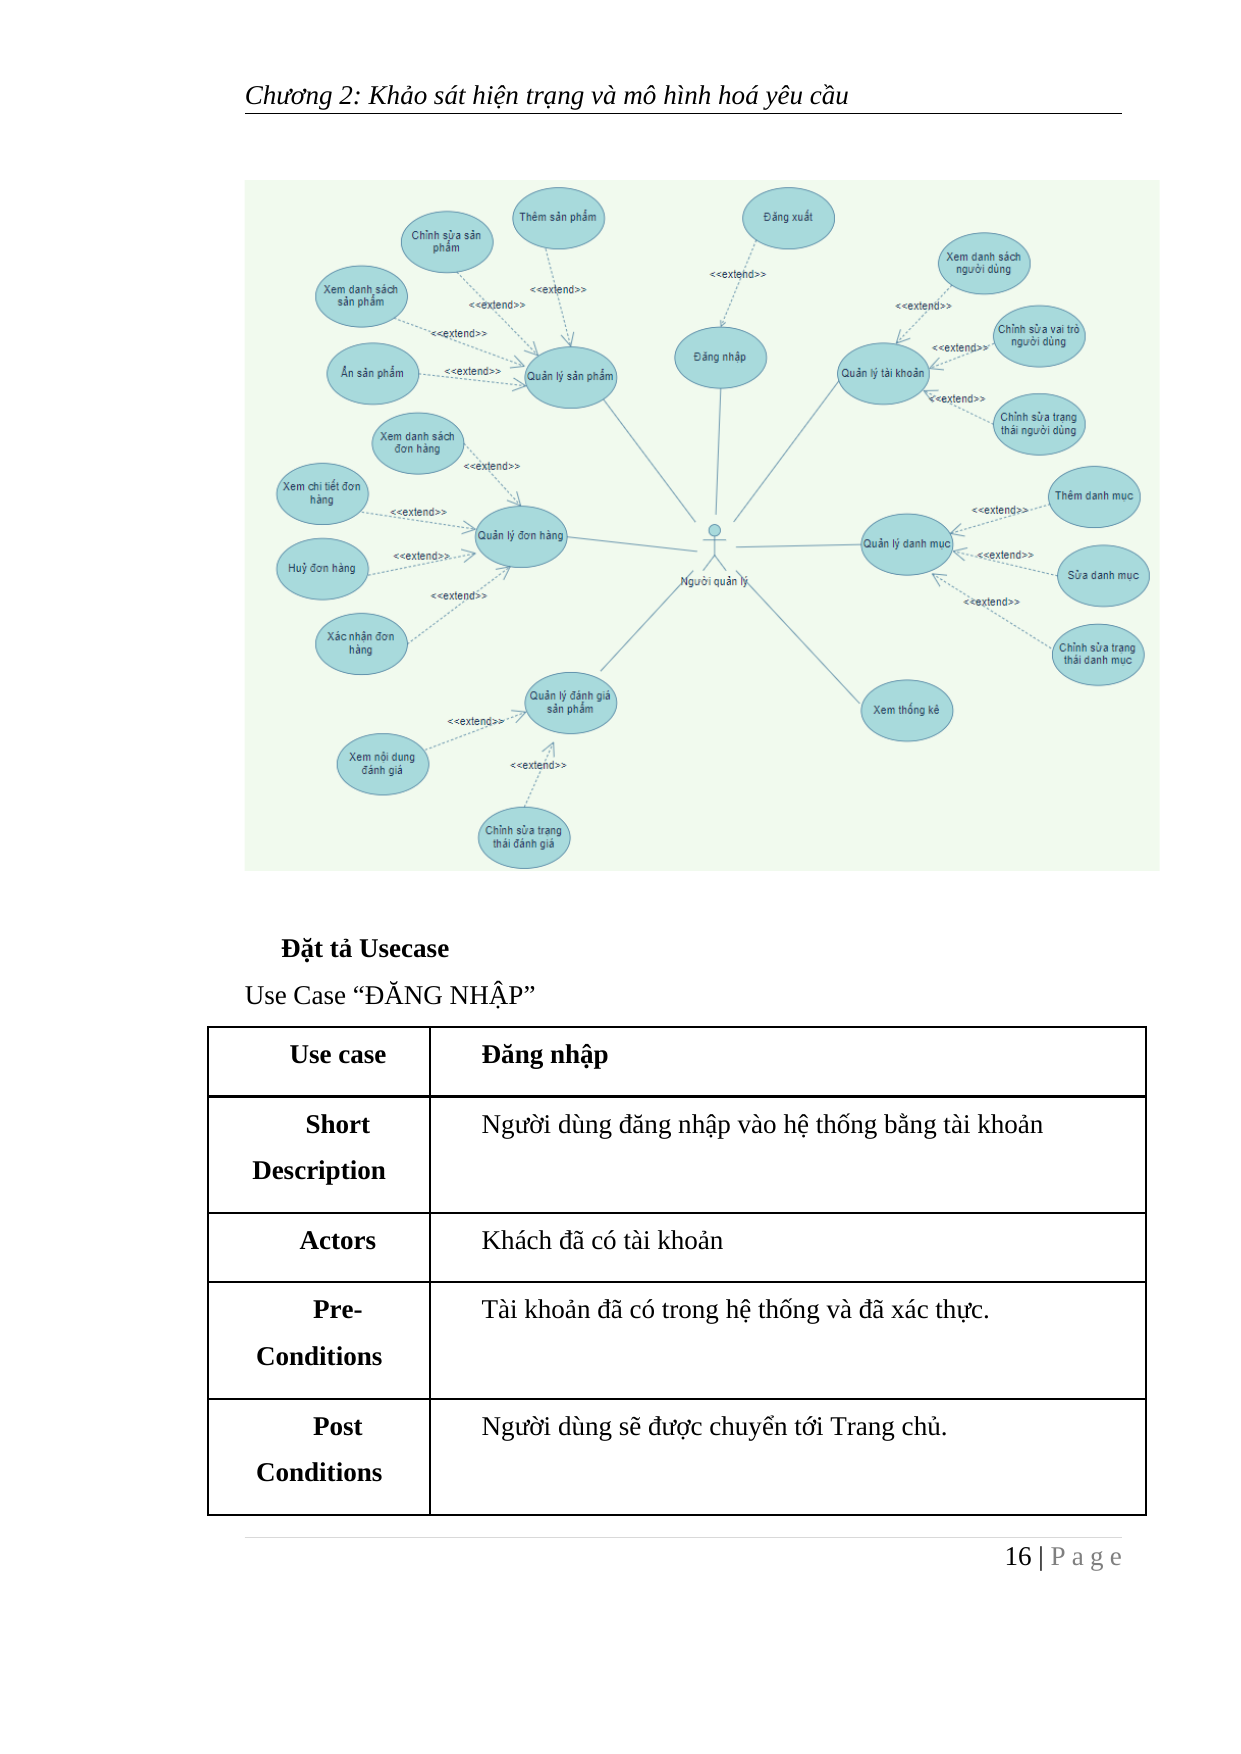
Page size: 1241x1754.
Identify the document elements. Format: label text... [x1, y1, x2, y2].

table_cell Khách đã có tài khoản [431, 1214, 1145, 1281]
table_cell Người dùng đăng nhập vào hệ thống bằng tài khoản [431, 1098, 1145, 1212]
table_cell Tài khoản đã có trong hệ thống và đã xác thực. [431, 1283, 1145, 1397]
table_cell Actors [209, 1214, 429, 1281]
table_cell Người dùng sẽ được chuyển tới Trang chủ. [431, 1400, 1145, 1514]
table_header Use case [209, 1028, 429, 1095]
text Đặt tả Usecase [244, 932, 1122, 963]
table_cell Short Description [209, 1098, 429, 1212]
table_cell Pre-Conditions [209, 1283, 429, 1397]
table_header Đăng nhập [431, 1028, 1145, 1095]
table_cell Post Conditions [209, 1400, 429, 1514]
picture [244, 180, 1160, 871]
text Use Case “ĐĂNG NHẬP” [207, 979, 1122, 1010]
